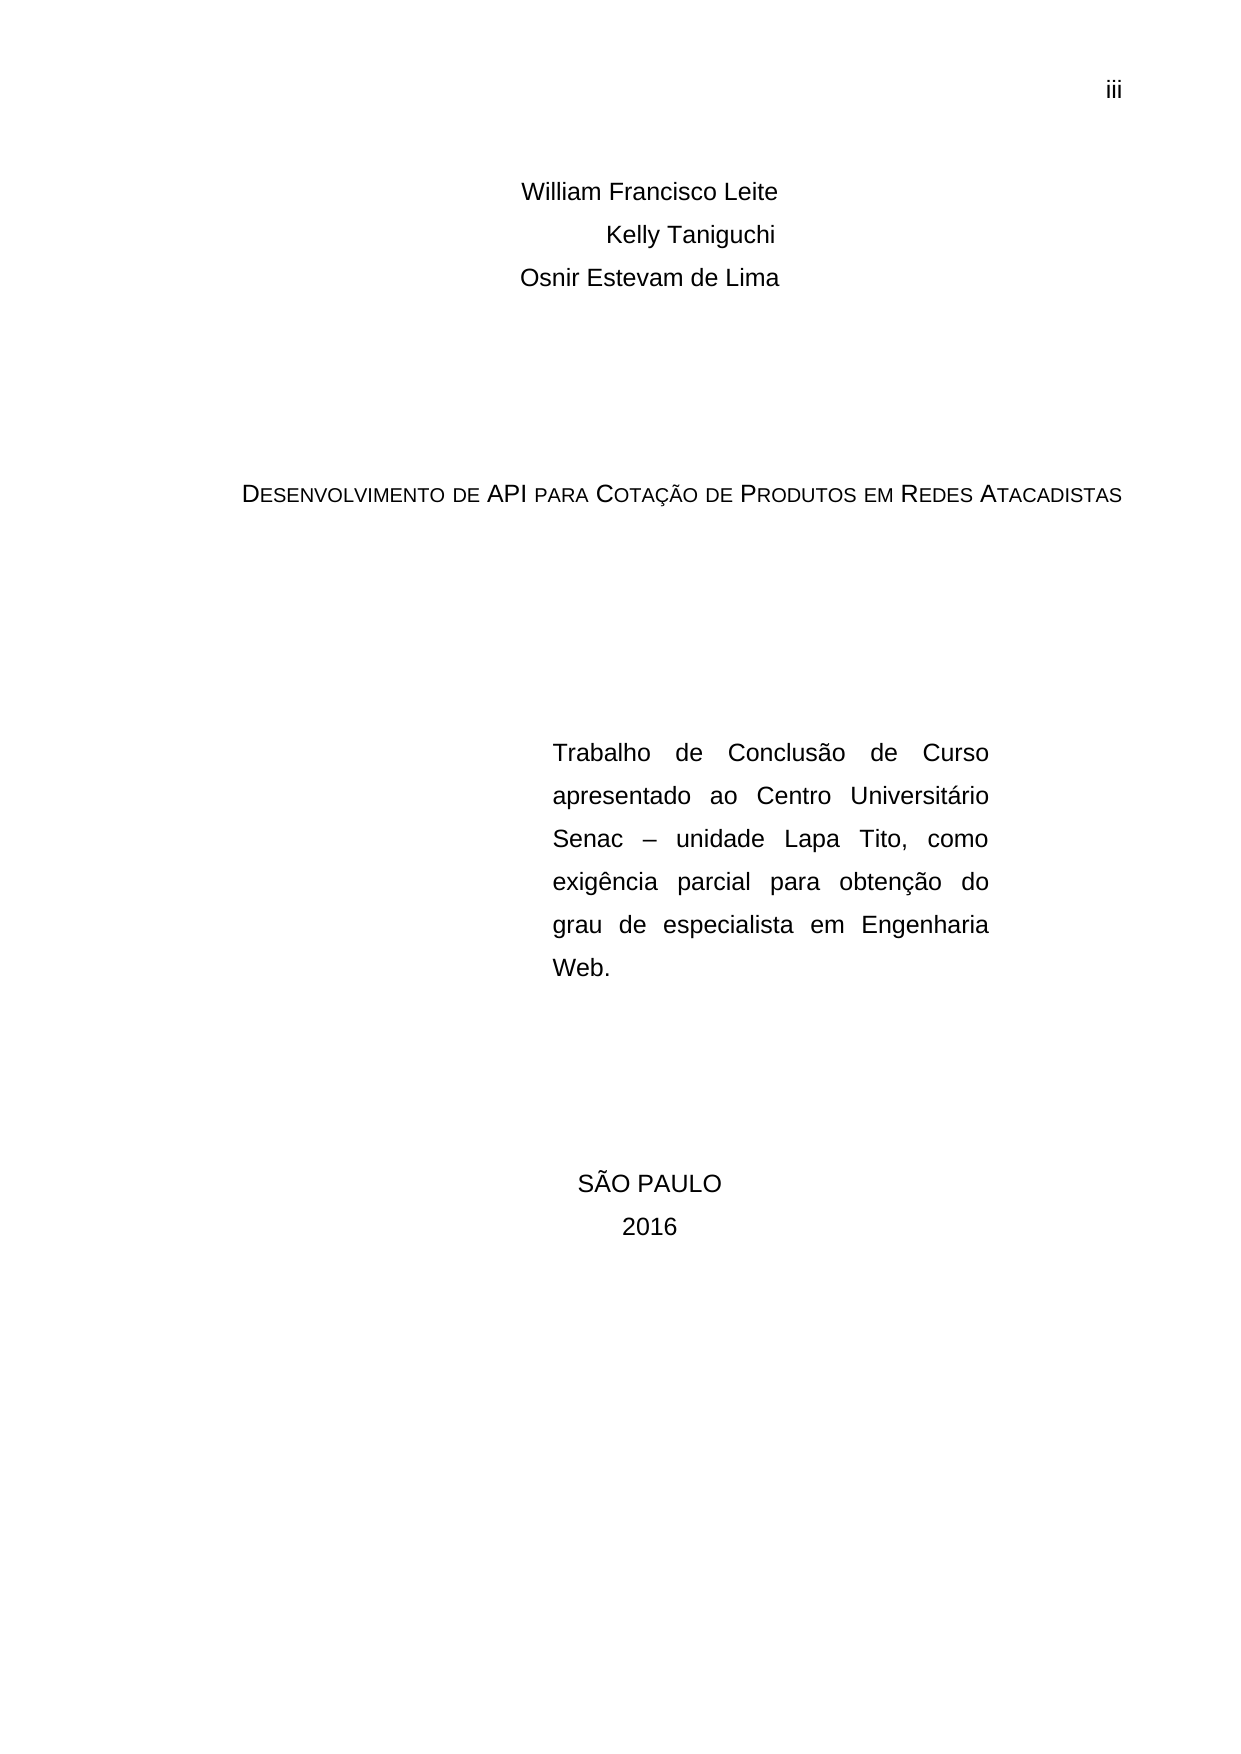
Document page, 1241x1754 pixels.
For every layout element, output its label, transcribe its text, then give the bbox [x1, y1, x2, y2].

text 2016 [177, 1212, 1122, 1241]
text William Francisco Leite [177, 177, 1122, 206]
text Trabalho de Conclusão de Curso apresentado ao Centro Universitário Senac – unidade Lapa Tito, como exigência parcial para obtenção do grau de especialista em Engenharia Web. [552, 738, 989, 982]
text Kelly Taniguchi [177, 220, 1122, 249]
text Osnir Estevam de Lima [177, 263, 1122, 292]
text SÃO PAULO [177, 1169, 1122, 1198]
